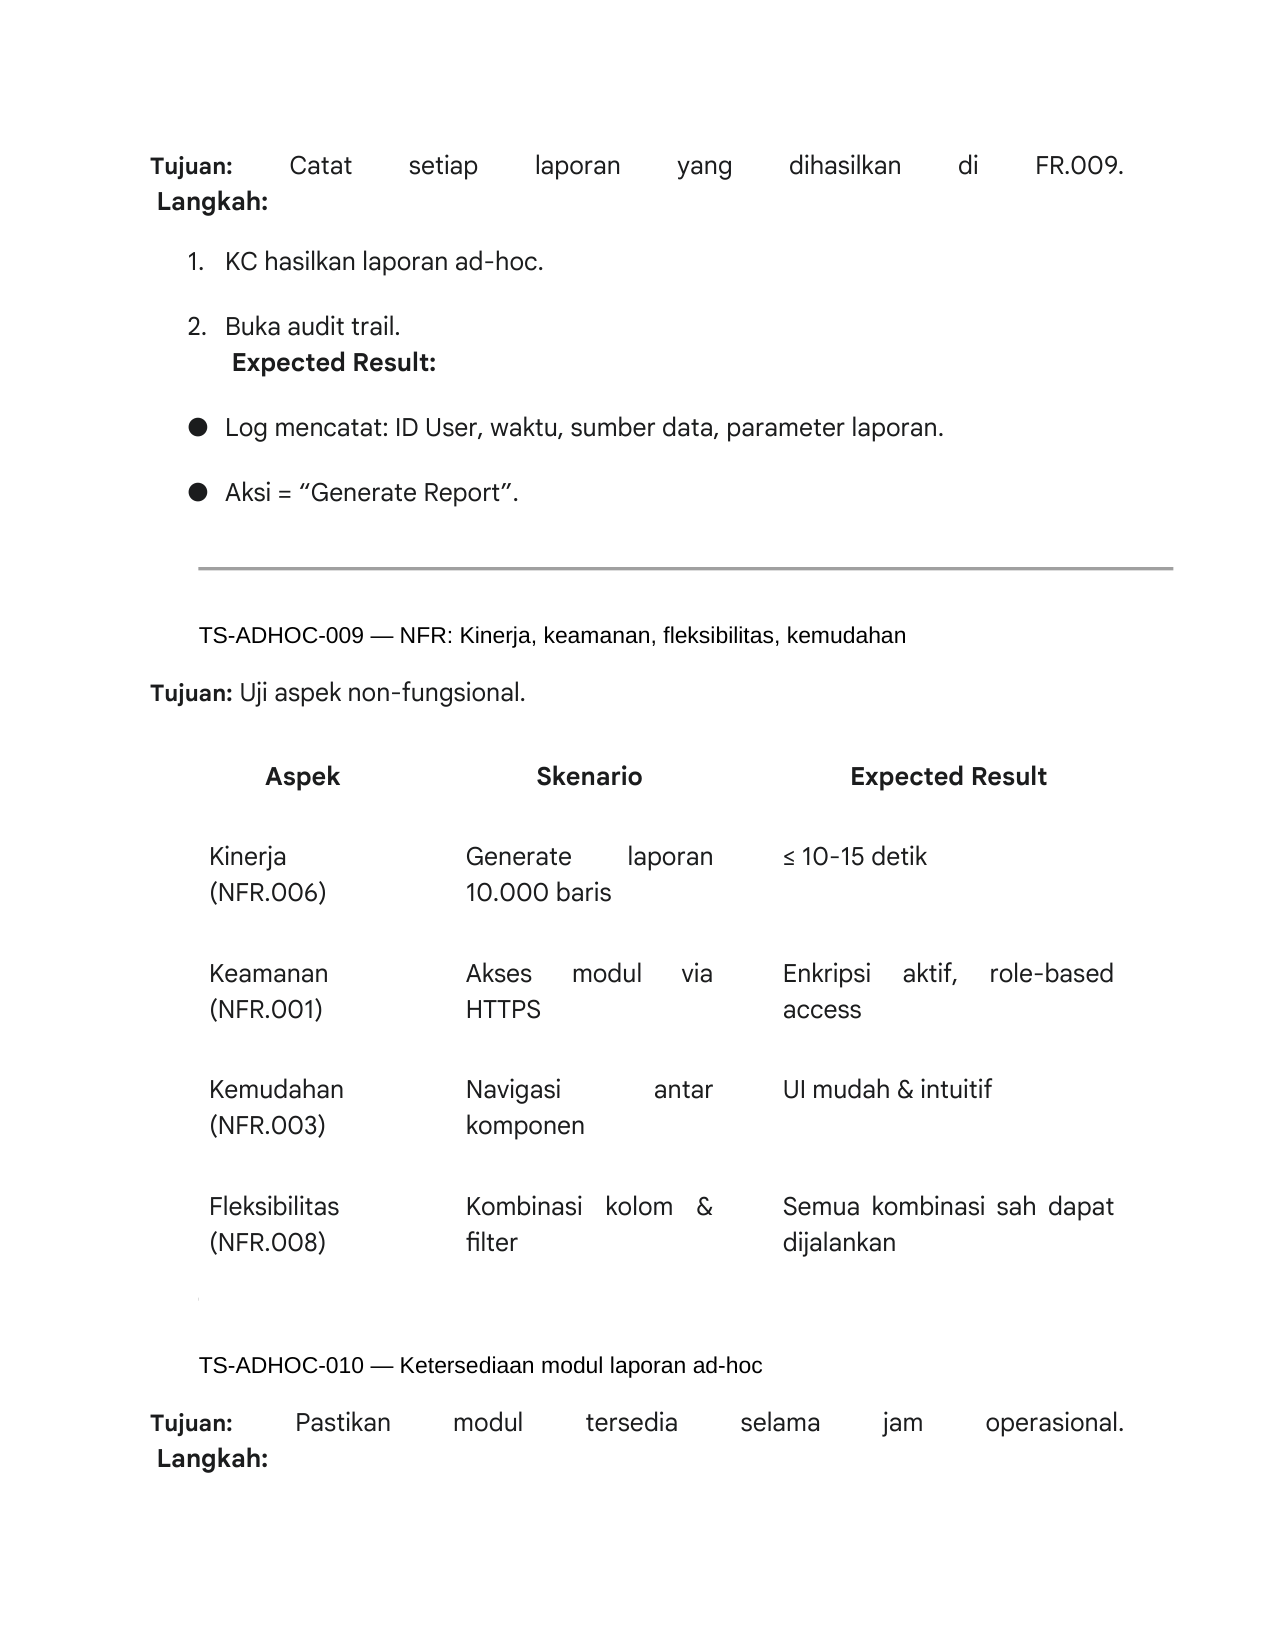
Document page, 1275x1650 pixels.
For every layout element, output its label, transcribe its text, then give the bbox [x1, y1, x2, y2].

text TS-ADHOC-009 — NFR: Kinerja, keamanan, fleksibilitas, kemudahan [198, 622, 1125, 648]
table_cell Navigasi antar komponen [407, 1052, 724, 1168]
table_cell Semua kombinasi sah dapat dijalankan [724, 1169, 1125, 1285]
list Aksi = “Generate Report”. [187, 477, 1125, 538]
table_header Aspek [150, 738, 407, 819]
list Buka audit trail. Expected Result: [187, 311, 1125, 408]
text TS-ADHOC-010 — Ketersediaan modul laporan ad-hoc [198, 1352, 1125, 1379]
text Tujuan: Uji aspek non-fungsional. [150, 677, 1125, 708]
table_cell Akses modul via HTTPS [407, 935, 724, 1052]
table_cell Keamanan (NFR.001) [150, 935, 407, 1052]
text Tujuan: Catat setiap laporan yang dihasilkan di FR.009. Langkah: [150, 150, 1125, 217]
table_header Skenario [407, 738, 724, 819]
table_cell ≤ 10-15 detik [724, 819, 1125, 935]
table_cell UI mudah & intuitif [724, 1052, 1125, 1168]
table_cell Kinerja (NFR.006) [150, 819, 407, 935]
text Tujuan: Pastikan modul tersedia selama jam operasional. Langkah: [150, 1407, 1125, 1474]
table_cell Fleksibilitas (NFR.008) [150, 1169, 407, 1285]
table_cell Kombinasi kolom & filter [407, 1169, 724, 1285]
table_header Expected Result [724, 738, 1125, 819]
table_cell Generate laporan 10.000 baris [407, 819, 724, 935]
table_cell Enkripsi aktif, role-based access [724, 935, 1125, 1052]
table_cell Kemudahan (NFR.003) [150, 1052, 407, 1168]
list Log mencatat: ID User, waktu, sumber data, parameter laporan. [187, 412, 1125, 473]
list KC hasilkan laporan ad-hoc. [187, 246, 1125, 308]
